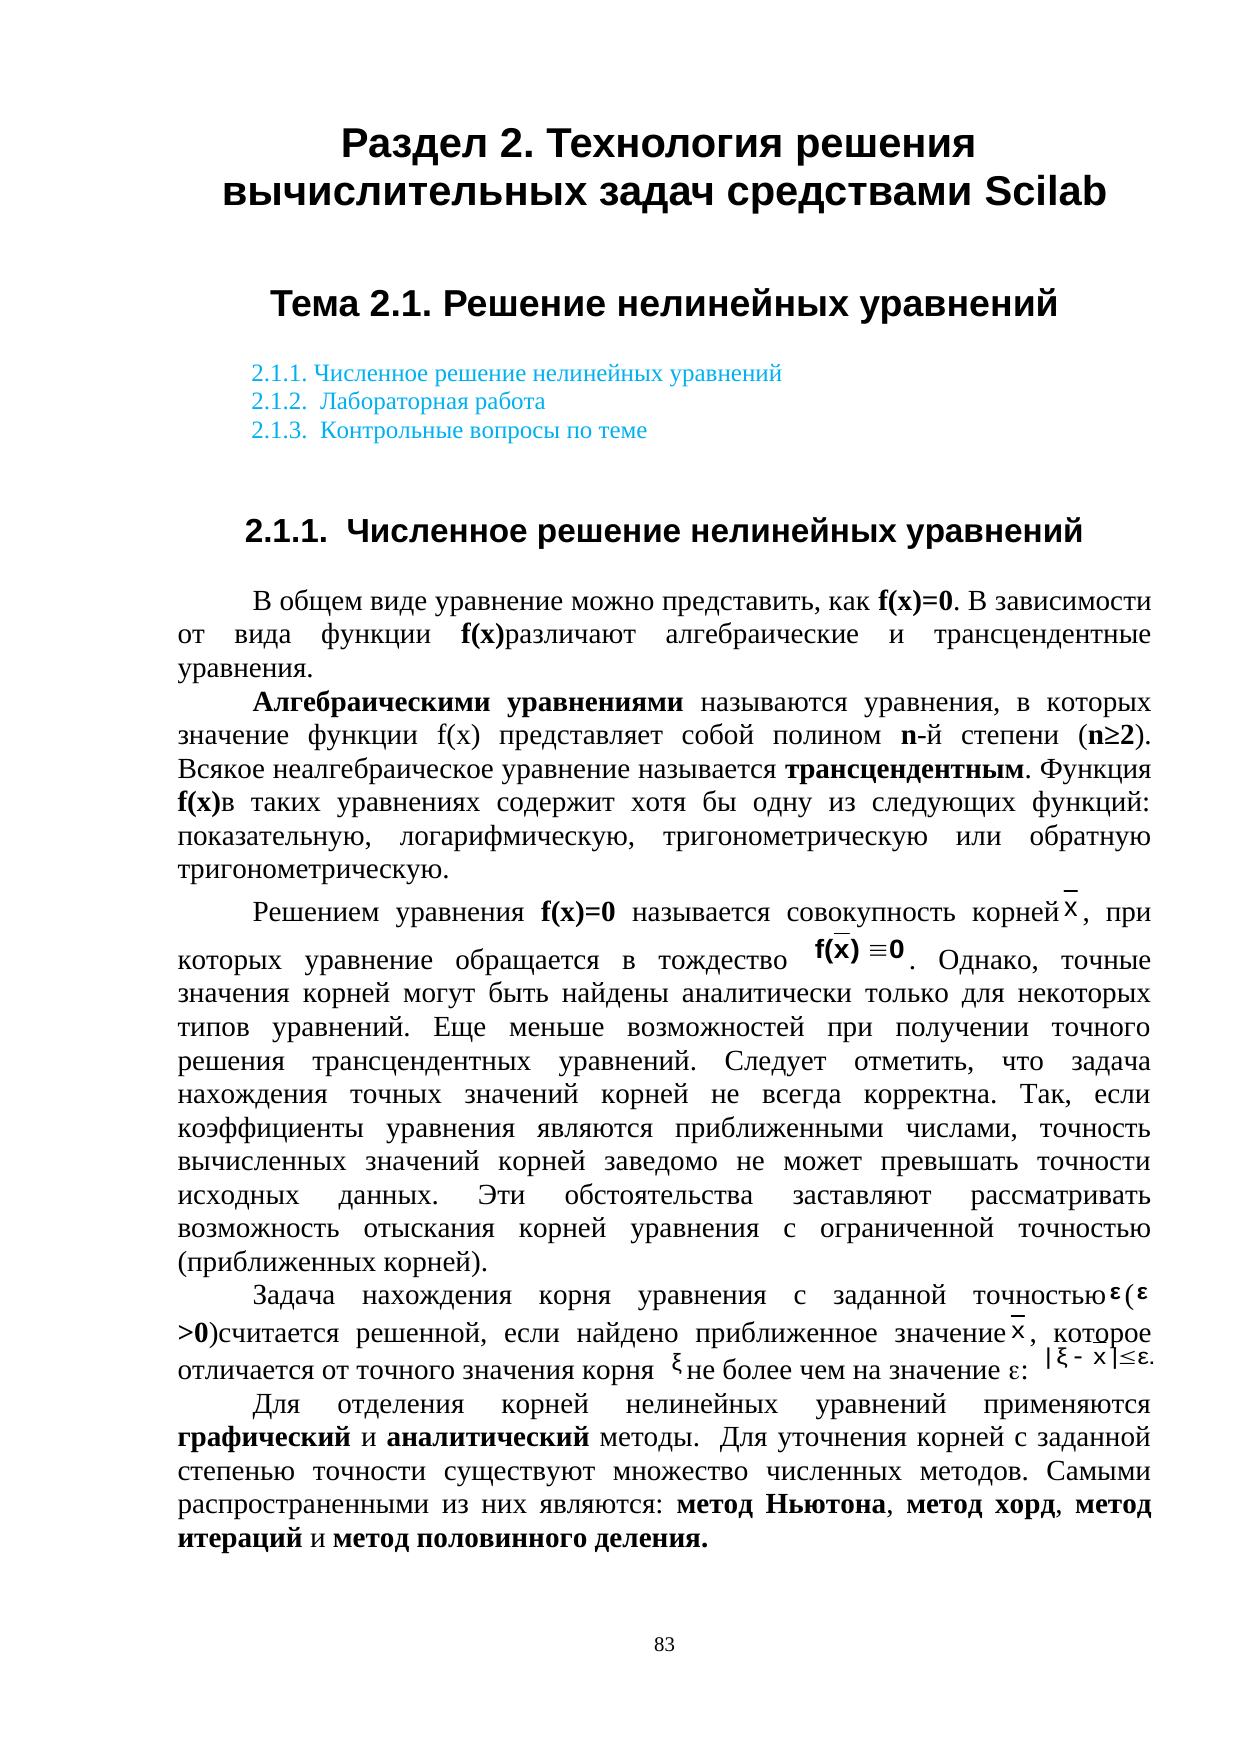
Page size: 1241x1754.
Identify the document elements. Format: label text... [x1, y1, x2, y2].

subtitle Тема 2.1. Решение нелинейных уравнений [177, 281, 1152, 324]
text Решением уравнения f(x)=0 называется совокупность корней, при которых уравнение обращается в тождество . Однако, точные значения корней могут быть найдены аналитически только для некоторых типов уравнений. Еще меньше возможностей при получении точного решения трансцендентных уравнений. Следует отметить, что задача нахождения точных значений корней не всегда корректна. Так, если коэффициенты уравнения являются приближенными числами, точность вычисленных значений корней заведомо не может превышать точности исходных данных. Эти обстоятельства заставляют рассматривать возможность отыскания корней уравнения с ограниченной точностью (приближенных корней). [177, 885, 1152, 1277]
text 2.1.2. Лабораторная работа [251, 386, 1152, 415]
text Для отделения корней нелинейных уравнений применяются графический и аналитический методы. Для уточнения корней с заданной степенью точности существуют множество численных методов. Самыми распространенными из них являются: метод Ньютона, метод хорд, метод итераций и метод половинного деления. [177, 1386, 1152, 1554]
subtitle Раздел 2. Технология решения вычислительных задач средствами Scilab [177, 118, 1152, 214]
text Алгебраическими уравнениями называются уравнения, в которых значение функции f(x) представляет собой полином n-й степени (n≥2). Всякое неалгебраическое уравнение называется трансцендентным. Функция f(x)в таких уравнениях содержит хотя бы одну из следующих функций: показательную, логарифмическую, тригонометрическую или обратную тригонометрическую. [177, 684, 1152, 885]
text В общем виде уравнение можно представить, как f(x)=0. В зависимости от вида функции f(x)различают алгебраические и трансцендентные уравнения. [177, 583, 1152, 684]
text 2.1.1. Численное решение нелинейных уравнений [251, 358, 1152, 386]
text Задача нахождения корня уравнения с заданной точностью(>0)считается решенной, если найдено приближенное значение, которое отличается от точного значения корня не более чем на значение : [177, 1277, 1152, 1386]
text 2.1.3. Контрольные вопросы по теме [251, 415, 1152, 444]
subtitle 2.1.1. Численное решение нелинейных уравнений [177, 511, 1152, 549]
picture [396, 398, 401, 407]
